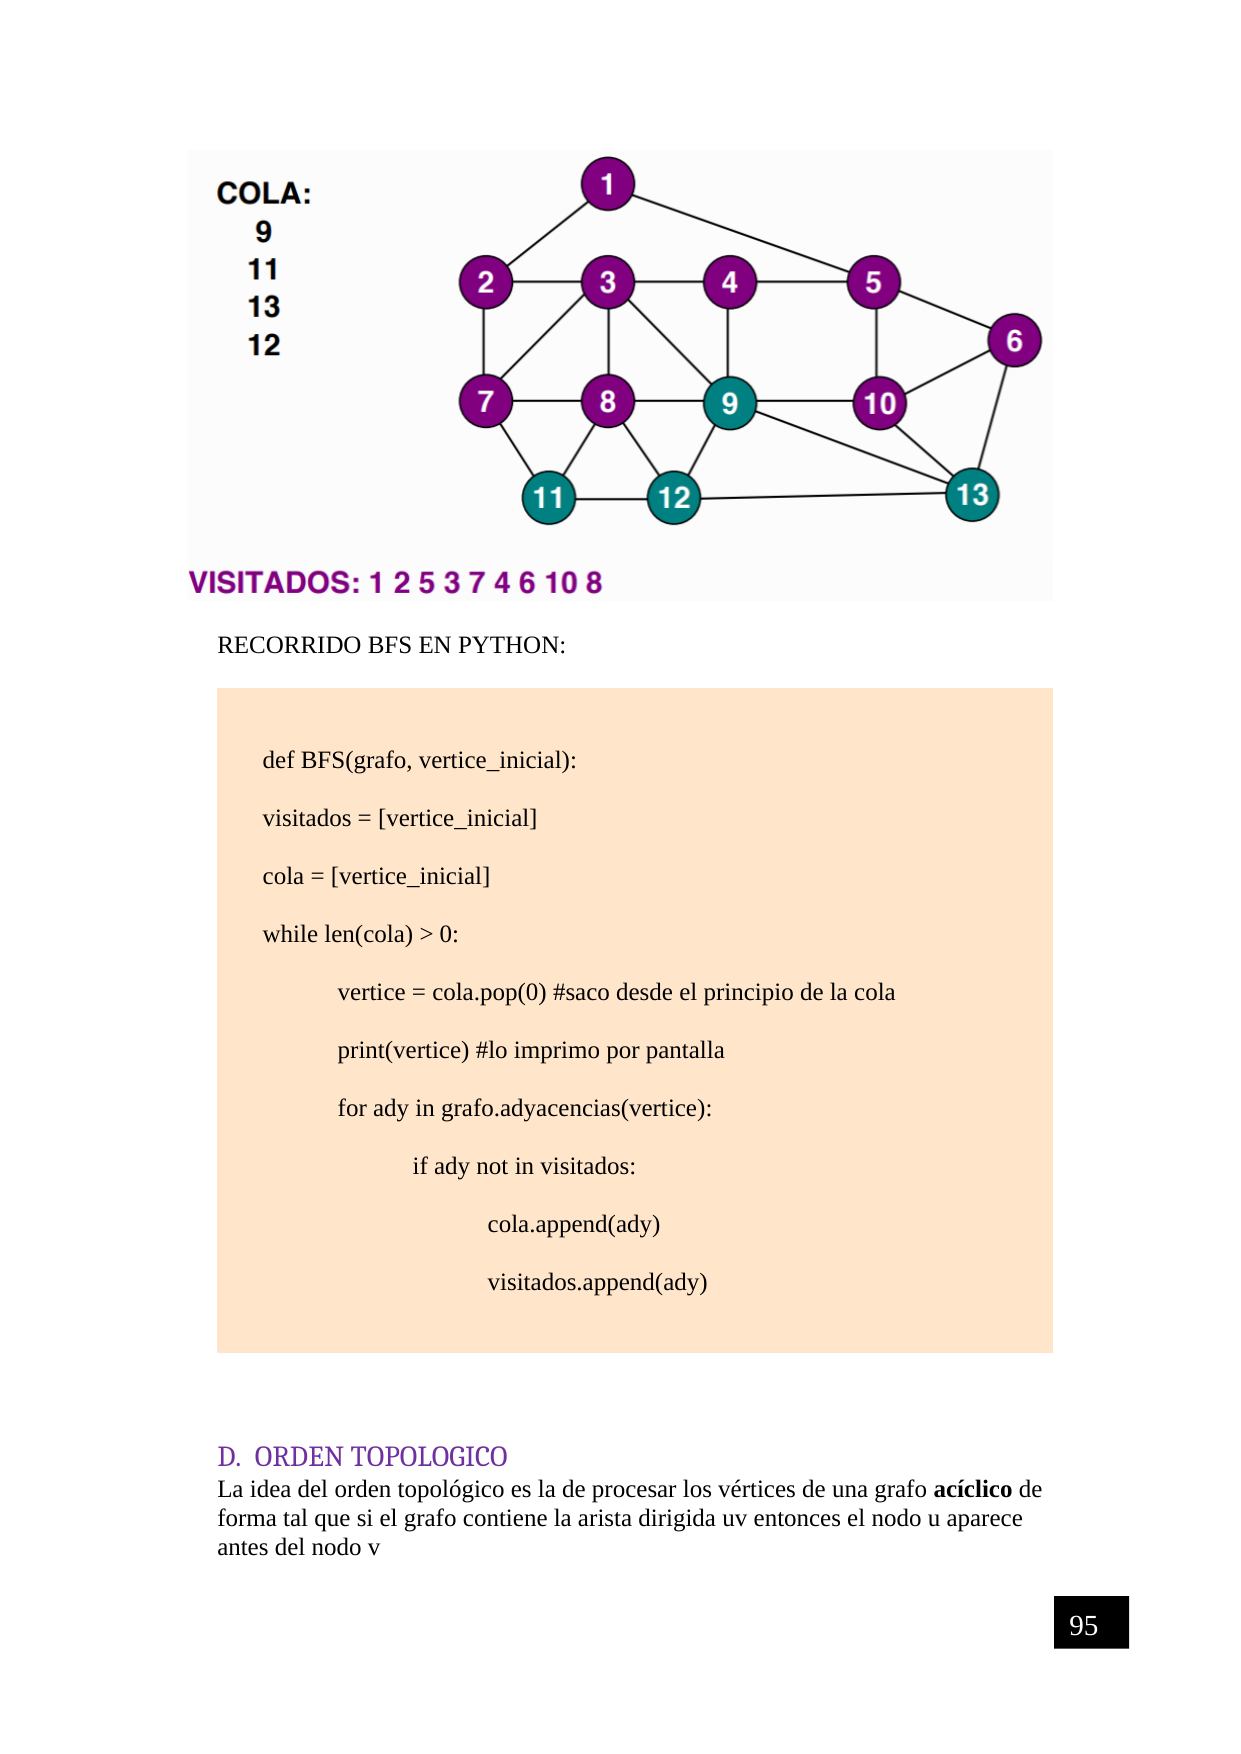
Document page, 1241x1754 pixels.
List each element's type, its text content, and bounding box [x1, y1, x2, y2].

text if ady not in visitados: [217, 1151, 1053, 1180]
text def BFS(grafo, vertice_inicial): [217, 746, 1053, 774]
text RECORRIDO BFS EN PYTHON: [217, 630, 1053, 658]
text for ady in grafo.adyacencias(vertice): [217, 1093, 1053, 1122]
text visitados.append(ady) [217, 1267, 1053, 1296]
text cola = [vertice_inicial] [217, 861, 1053, 890]
text La idea del orden topológico es la de procesar los vértices de una grafo acíclico de forma tal que si el grafo contiene la arista dirigida uv entonces el nodo u aparece antes del nodo v [217, 1474, 1053, 1560]
text cola.append(ady) [217, 1209, 1053, 1238]
picture [187, 150, 1053, 601]
text print(vertice) #lo imprimo por pantalla [217, 1035, 1053, 1064]
text vertice = cola.pop(0) #saco desde el principio de la cola [217, 977, 1053, 1006]
text visitados = [vertice_inicial] [217, 803, 1053, 832]
subtitle ORDEN TOPOLOGICO [217, 1441, 1053, 1474]
text while len(cola) > 0: [217, 919, 1053, 948]
